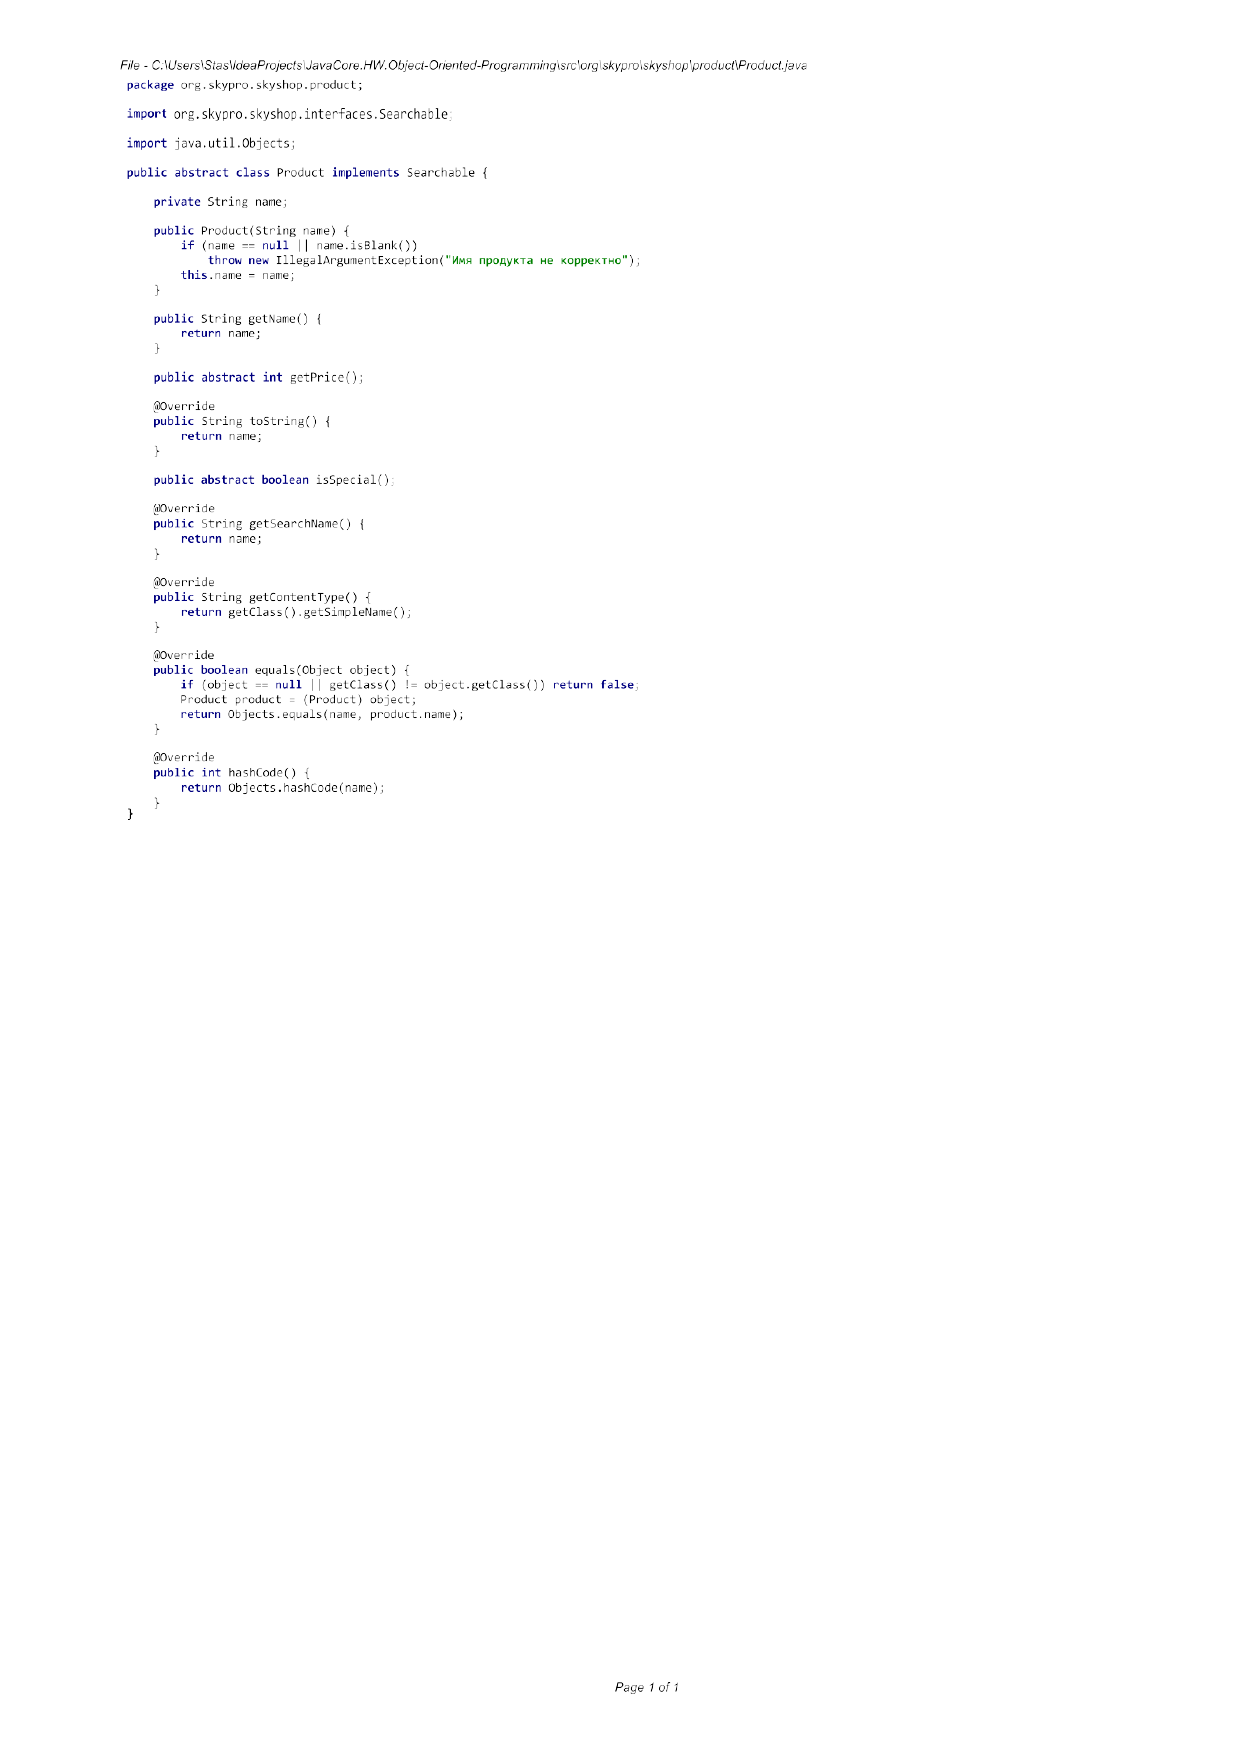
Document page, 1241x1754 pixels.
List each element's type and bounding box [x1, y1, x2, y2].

picture [127, 108, 167, 120]
picture [153, 650, 638, 735]
picture [154, 474, 394, 486]
picture [154, 371, 362, 384]
picture [154, 313, 321, 354]
picture [127, 137, 294, 150]
picture [154, 196, 286, 208]
picture [153, 752, 383, 809]
picture [174, 108, 452, 121]
picture [127, 167, 487, 179]
picture [154, 225, 639, 296]
picture [153, 401, 330, 457]
picture [153, 577, 410, 633]
picture [120, 60, 807, 91]
picture [615, 1682, 678, 1694]
picture [153, 504, 364, 560]
